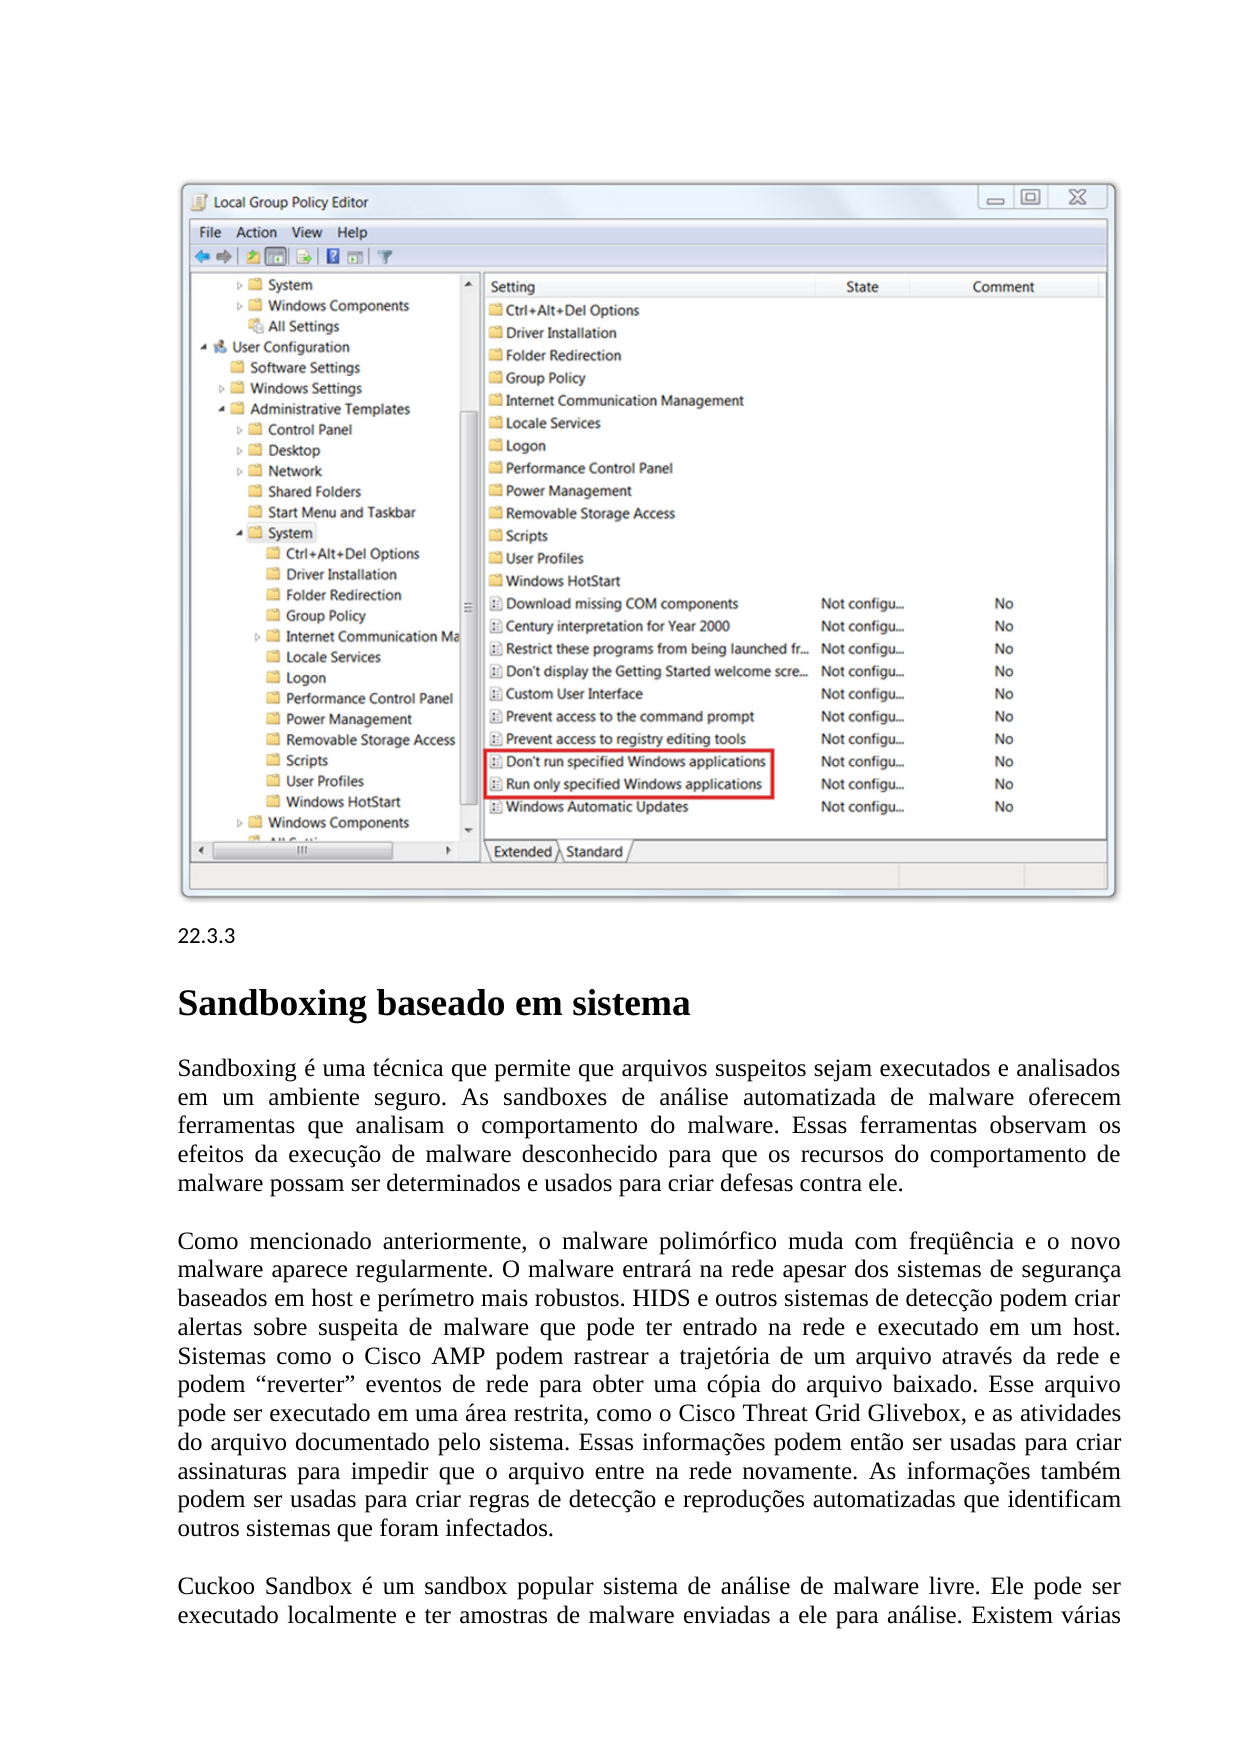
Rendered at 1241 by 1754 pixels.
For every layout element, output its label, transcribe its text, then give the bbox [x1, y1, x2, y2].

text Sandboxing é uma técnica que permite que arquivos suspeitos sejam executados e analisados em um ambiente seguro. As sandboxes de análise automatizada de malware oferecem ferramentas que analisam o comportamento do malware. Essas ferramentas observam os efeitos da execução de malware desconhecido para que os recursos do comportamento de malware possam ser determinados e usados para criar defesas contra ele. [177, 1053, 1122, 1197]
picture [177, 177, 1123, 903]
text 22.3.3 [177, 921, 1122, 949]
text Como mencionado anteriormente, o malware polimórfico muda com freqüência e o novo malware aparece regularmente. O malware entrará na rede apesar dos sistemas de segurança baseados em host e perímetro mais robustos. HIDS e outros sistemas de detecção podem criar alertas sobre suspeita de malware que pode ter entrado na rede e executado em um host. Sistemas como o Cisco AMP podem rastrear a trajetória de um arquivo através da rede e podem “reverter” eventos de rede para obter uma cópia do arquivo baixado. Esse arquivo pode ser executado em uma área restrita, como o Cisco Threat Grid Glivebox, e as atividades do arquivo documentado pelo sistema. Essas informações podem então ser usadas para criar assinaturas para impedir que o arquivo entre na rede novamente. As informações também podem ser usadas para criar regras de detecção e reproduções automatizadas que identificam outros sistemas que foram infectados. [177, 1226, 1122, 1542]
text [177, 1571, 1122, 1629]
subtitle Sandboxing baseado em sistema [177, 981, 1122, 1024]
